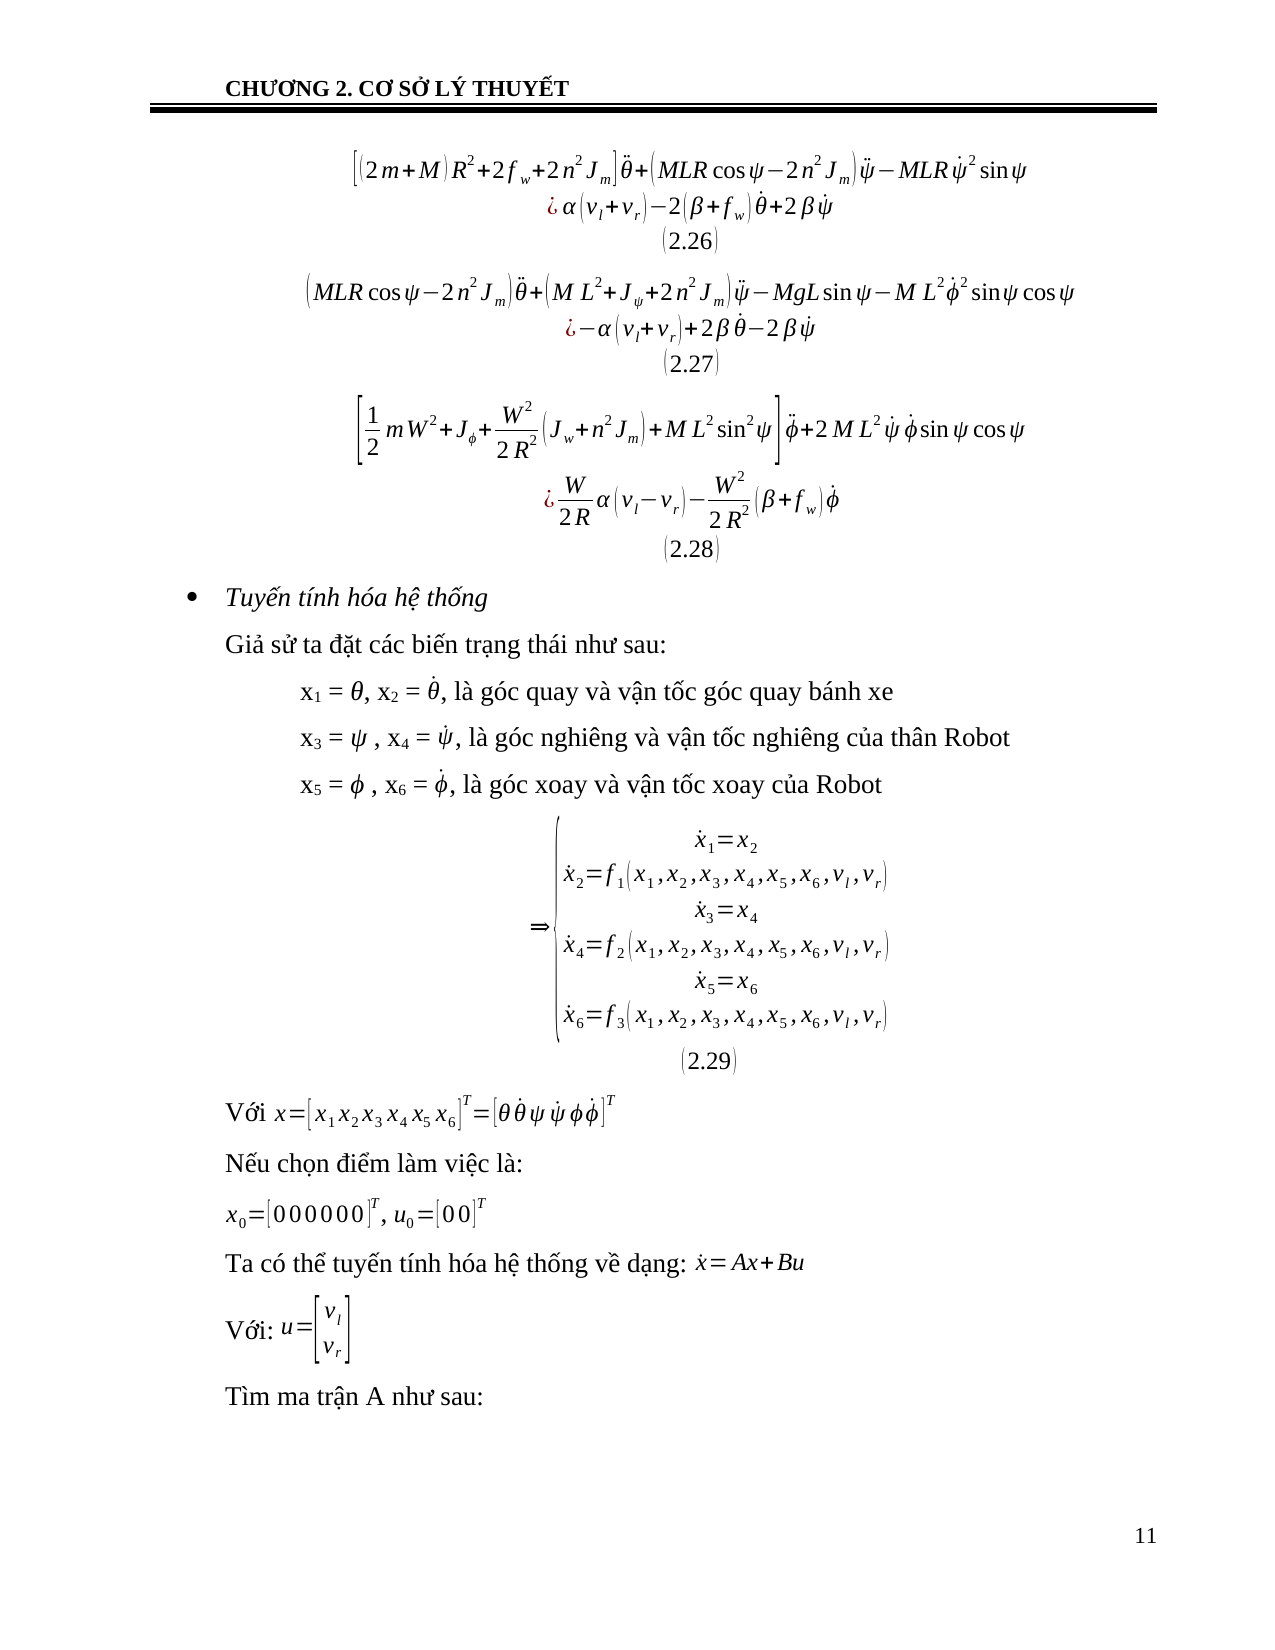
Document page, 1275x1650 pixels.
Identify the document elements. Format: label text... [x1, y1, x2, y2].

text Ta có thể tuyến tính hóa hệ thống về dạng: [225, 1247, 1157, 1278]
text Giả sử ta đặt các biến trạng thái như sau: [150, 628, 1157, 659]
text x5 = ϕ , x6 = , là góc xoay và vận tốc xoay của Robot [150, 768, 1157, 799]
text x3 = ψ , x4 = , là góc nghiêng và vận tốc nghiêng của thân Robot [150, 721, 1157, 752]
text Với [225, 1092, 1157, 1132]
list Tuyến tính hóa hệ thống [187, 581, 1157, 612]
text , [225, 1194, 1157, 1232]
text Nếu chọn điểm làm việc là: [225, 1147, 1157, 1179]
text Tìm ma trận A như sau: [225, 1381, 1157, 1412]
text Với: [225, 1294, 1157, 1365]
text x1 = θ, x2 = , là góc quay và vận tốc góc quay bánh xe [150, 674, 1157, 706]
